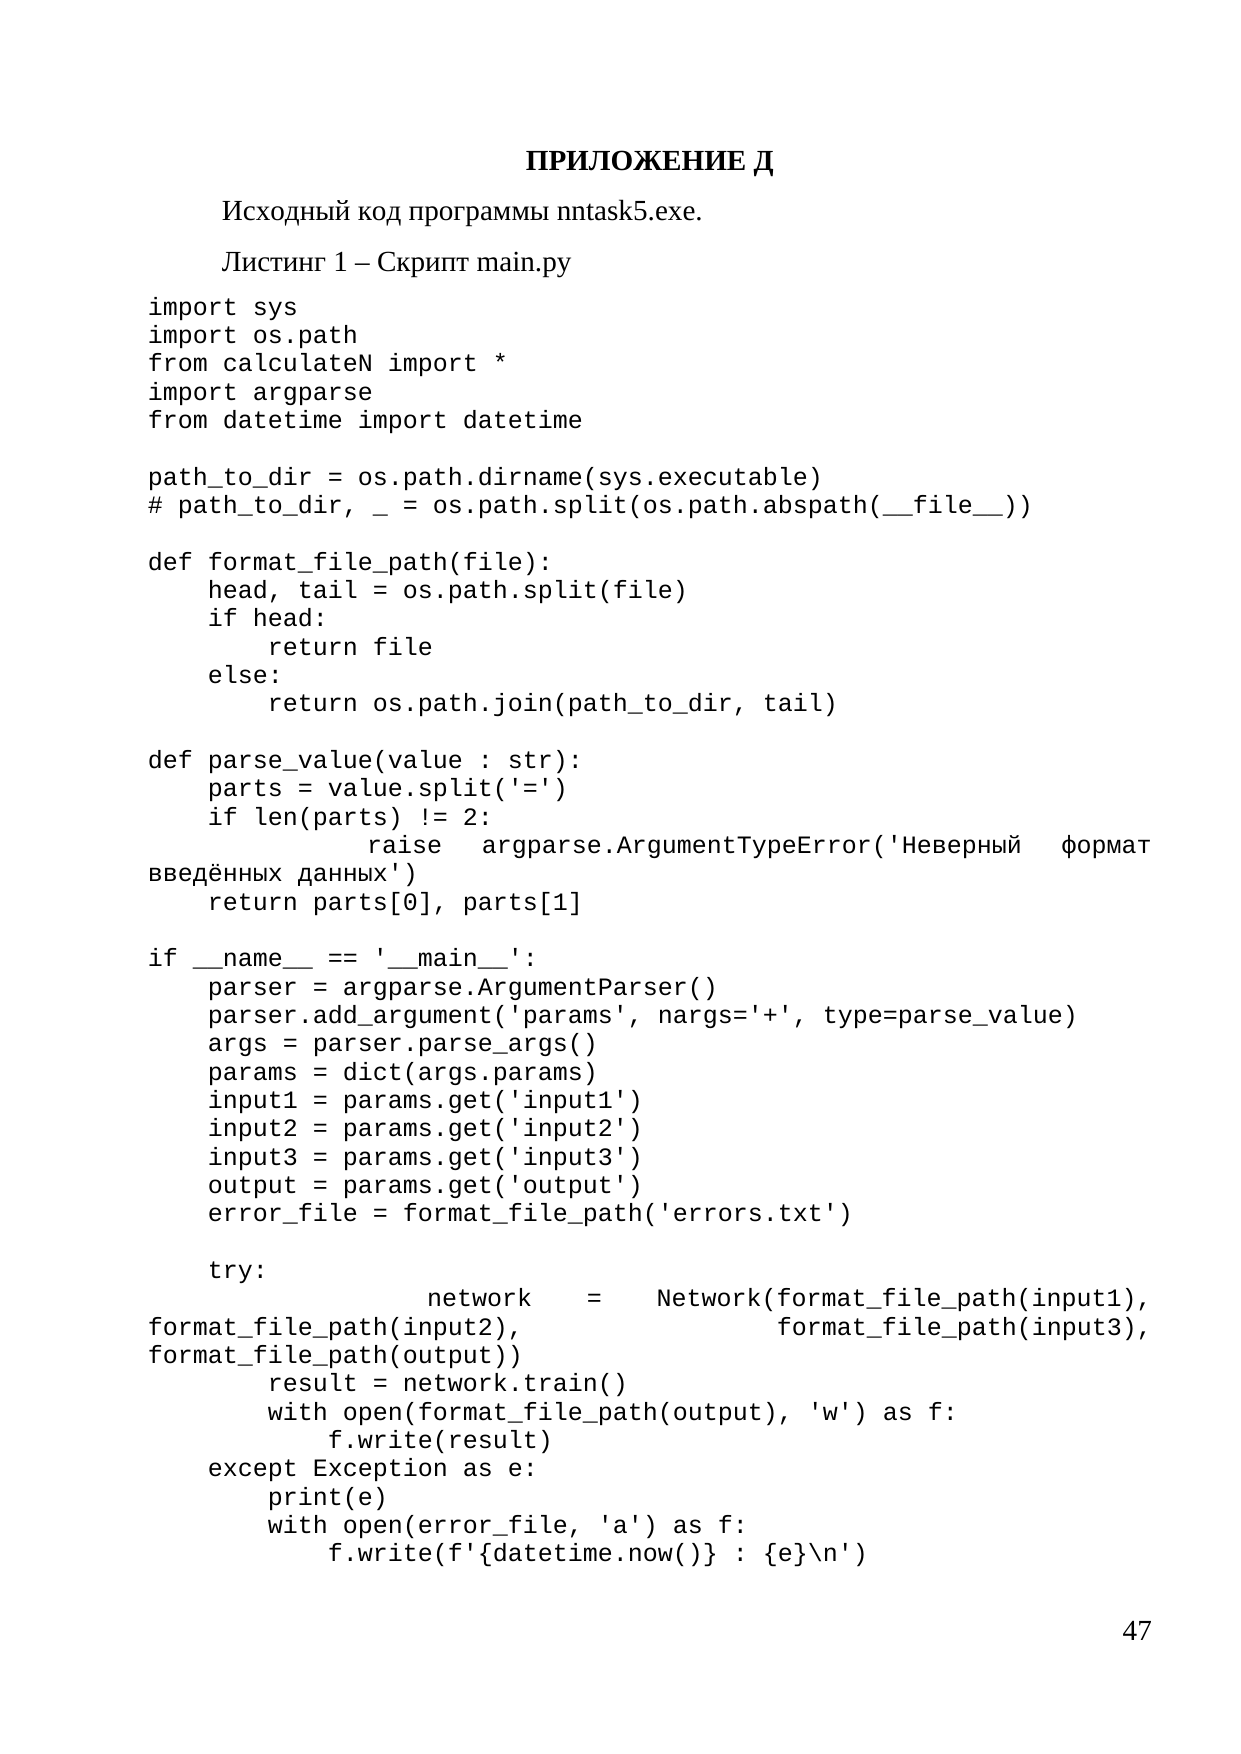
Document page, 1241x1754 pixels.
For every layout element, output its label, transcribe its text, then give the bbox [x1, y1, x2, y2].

text with open(format_file_path(output), 'w') as f: [148, 1399, 1152, 1427]
text input3 = params.get('input3') [148, 1144, 1152, 1172]
text else: [148, 662, 1152, 691]
text import argparse [148, 379, 1152, 407]
text return os.path.join(path_to_dir, tail) [148, 691, 1152, 719]
subtitle ПРИЛОЖЕНИЕ Д [148, 143, 1152, 177]
text import sys [148, 294, 1152, 322]
text parser = argparse.ArgumentParser() [148, 974, 1152, 1002]
text parser.add_argument('params', nargs='+', type=parse_value) [148, 1002, 1152, 1031]
text input2 = params.get('input2') [148, 1116, 1152, 1144]
text def parse_value(value : str): [148, 747, 1152, 776]
text except Exception as e: [148, 1456, 1152, 1484]
text with open(error_file, 'a') as f: [148, 1512, 1152, 1541]
text result = network.train() [148, 1371, 1152, 1399]
text from datetime import datetime [148, 407, 1152, 436]
text return parts[0], parts[1] [148, 889, 1152, 917]
text try: [148, 1257, 1152, 1286]
text Исходный код программы nntask5.exe. [148, 193, 1152, 227]
text # path_to_dir, _ = os.path.split(os.path.abspath(__file__)) [148, 492, 1152, 521]
text Листинг 1 – Скрипт main.py [148, 244, 1152, 277]
text import os.path [148, 322, 1152, 351]
text path_to_dir = os.path.dirname(sys.executable) [148, 464, 1152, 492]
text input1 = params.get('input1') [148, 1087, 1152, 1116]
text print(e) [148, 1484, 1152, 1512]
text output = params.get('output') [148, 1172, 1152, 1201]
text f.write(result) [148, 1427, 1152, 1456]
text if head: [148, 606, 1152, 634]
text head, tail = os.path.split(file) [148, 577, 1152, 606]
text from calculateN import * [148, 351, 1152, 379]
text f.write(f'{datetime.now()} : {e}\n') [148, 1541, 1152, 1569]
text if len(parts) != 2: [148, 804, 1152, 832]
text raise argparse.ArgumentTypeError('Неверный формат введённых данных') [148, 832, 1152, 889]
text if __name__ == '__main__': [148, 946, 1152, 974]
text params = dict(args.params) [148, 1059, 1152, 1087]
text network = Network(format_file_path(input1), format_file_path(input2), format_file_path(input3), format_file_path(output)) [148, 1286, 1152, 1371]
text def format_file_path(file): [148, 549, 1152, 577]
text error_file = format_file_path('errors.txt') [148, 1201, 1152, 1229]
text return file [148, 634, 1152, 662]
text parts = value.split('=') [148, 776, 1152, 804]
text args = parser.parse_args() [148, 1031, 1152, 1059]
